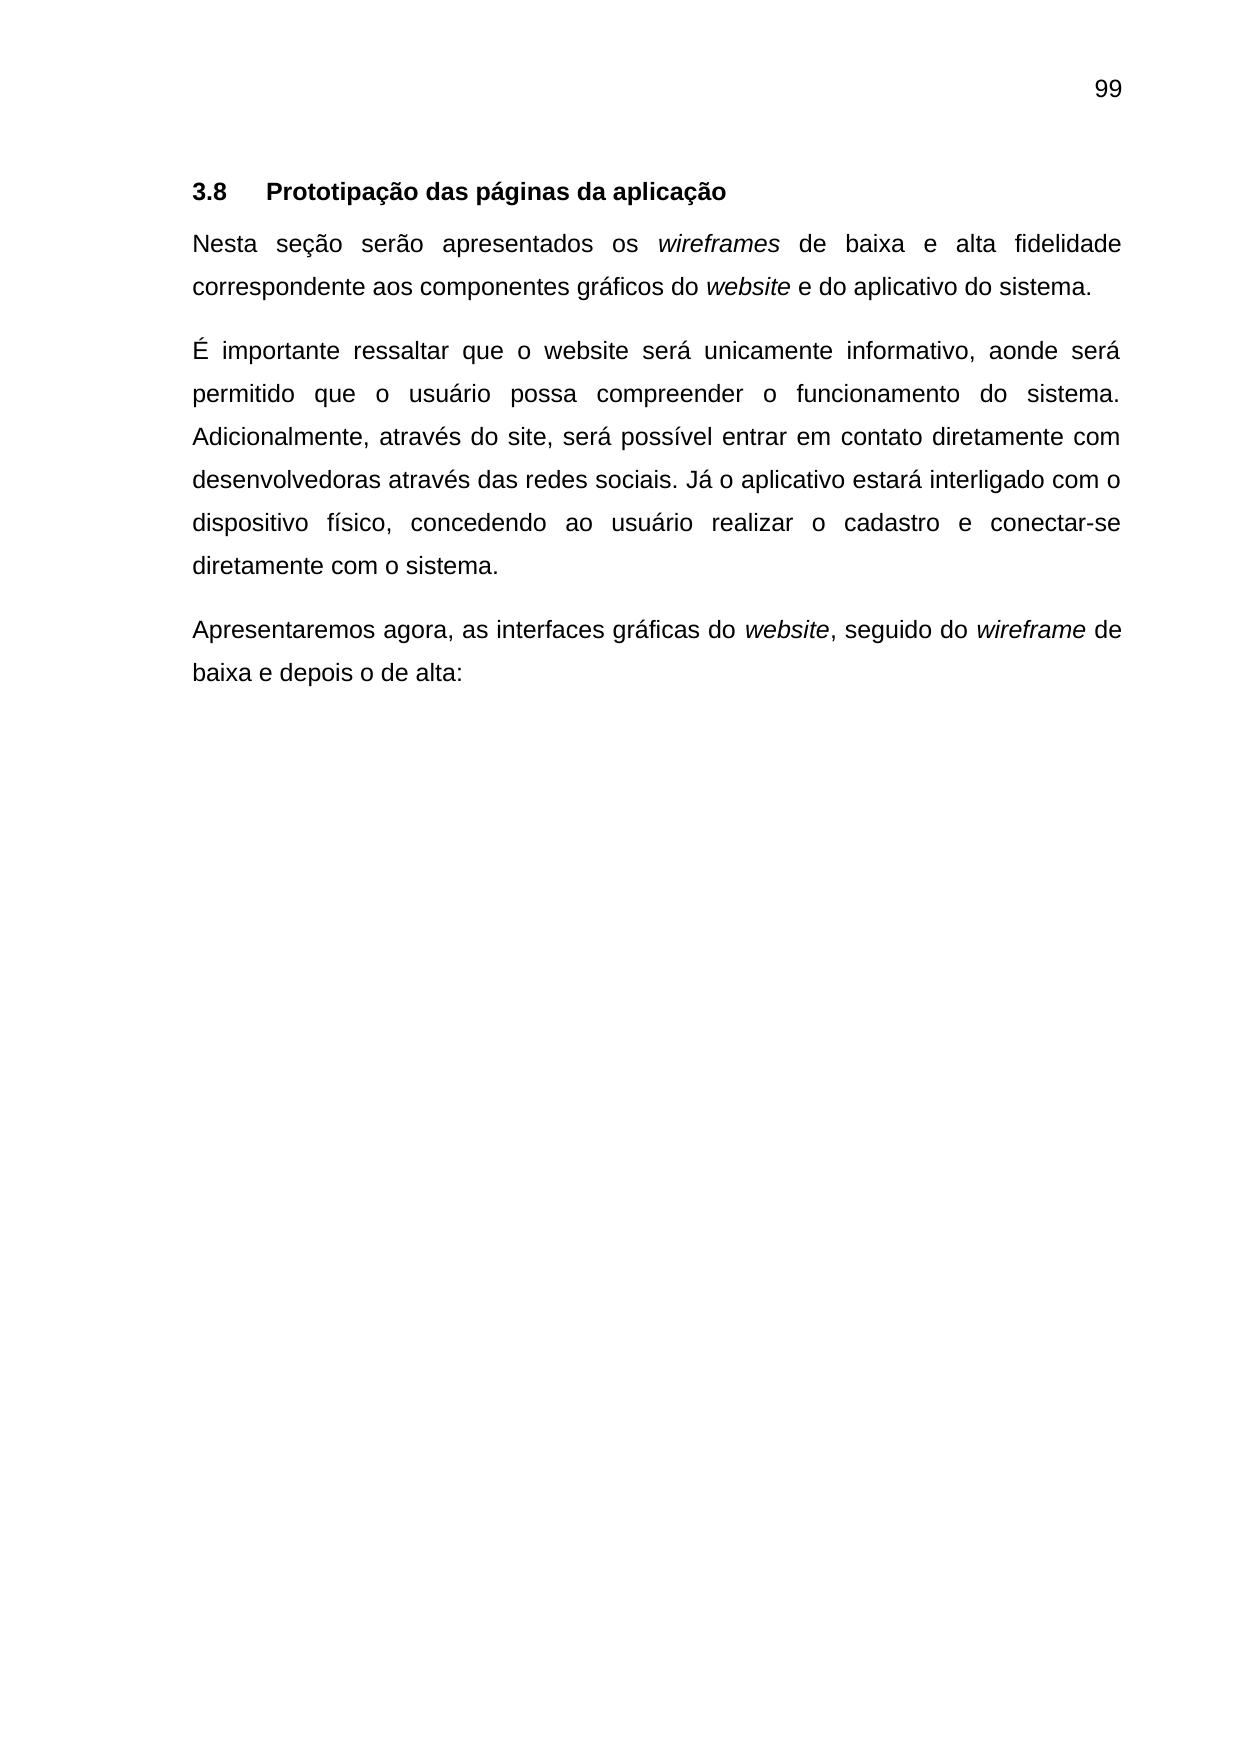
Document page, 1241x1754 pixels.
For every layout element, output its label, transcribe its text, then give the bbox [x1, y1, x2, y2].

text Nesta seção serão apresentados os wireframes de baixa e alta fidelidade correspondente aos componentes gráficos do website e do aplicativo do sistema. [192, 229, 1122, 301]
text É importante ressaltar que o website será unicamente informativo, aonde será permitido que o usuário possa compreender o funcionamento do sistema. Adicionalmente, através do site, será possível entrar em contato diretamente com desenvolvedoras através das redes sociais. Já o aplicativo estará interligado com o dispositivo físico, concedendo ao usuário realizar o cadastro e conectar-se diretamente com o sistema. [192, 336, 1122, 580]
subtitle Prototipação das páginas da aplicação [192, 177, 1122, 206]
text Apresentaremos agora, as interfaces gráficas do website, seguido do wireframe de baixa e depois o de alta: [192, 615, 1122, 687]
